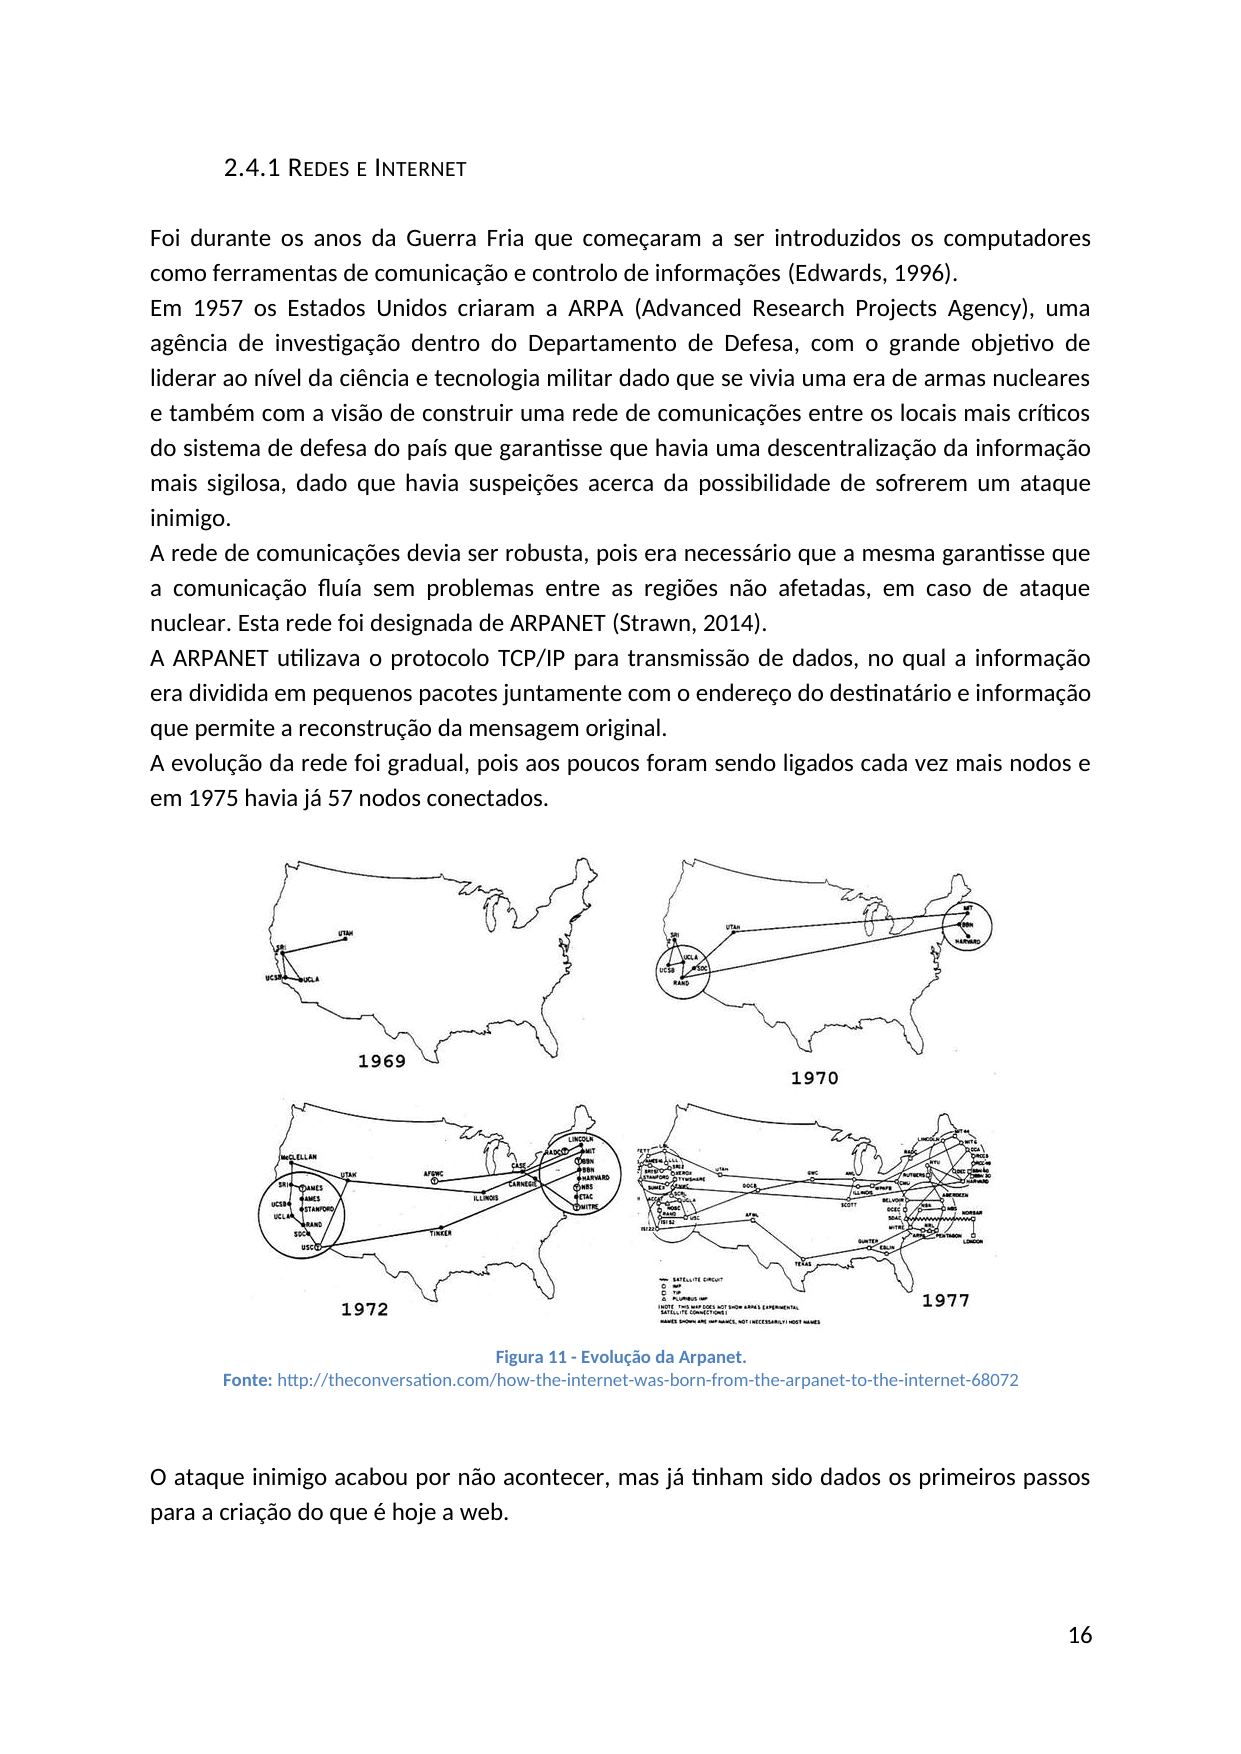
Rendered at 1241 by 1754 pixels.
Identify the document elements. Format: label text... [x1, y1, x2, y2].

text A rede de comunicações devia ser robusta, pois era necessário que a mesma garantisse que a comunicação fluía sem problemas entre as regiões não afetadas, em caso de ataque nuclear. Esta rede foi designada de ARPANET (Strawn, 2014). [150, 537, 1092, 638]
text A ARPANET utilizava o protocolo TCP/IP para transmissão de dados, no qual a informação era dividida em pequenos pacotes juntamente com o endereço do destinatário e informação que permite a reconstrução da mensagem original. [150, 642, 1092, 743]
text Em 1957 os Estados Unidos criaram a ARPA (Advanced Research Projects Agency), uma agência de investigação dentro do Departamento de Defesa, com o grande objetivo de liderar ao nível da ciência e tecnologia militar dado que se vivia uma era de armas nucleares e também com a visão de construir uma rede de comunicações entre os locais mais críticos do sistema de defesa do país que garantisse que havia uma descentralização da informação mais sigilosa, dado que havia suspeições acerca da possibilidade de sofrerem um ataque inimigo. [150, 292, 1092, 533]
subtitle 2.4.1 Redes e Internet [150, 150, 1092, 183]
text O ataque inimigo acabou por não acontecer, mas já tinham sido dados os primeiros passos para a criação do que é hoje a web. [150, 1461, 1092, 1527]
text Foi durante os anos da Guerra Fria que começaram a ser introduzidos os computadores como ferramentas de comunicação e controlo de informações (Edwards, 1996). [150, 222, 1092, 288]
picture [245, 852, 998, 1341]
text A evolução da rede foi gradual, pois aos poucos foram sendo ligados cada vez mais nodos e em 1975 havia já 57 nodos conectados. [150, 747, 1092, 813]
text Fonte: http://theconversation.com/how-the-internet-was-born-from-the-arpanet-to-the-internet-68072 [150, 1368, 1092, 1391]
